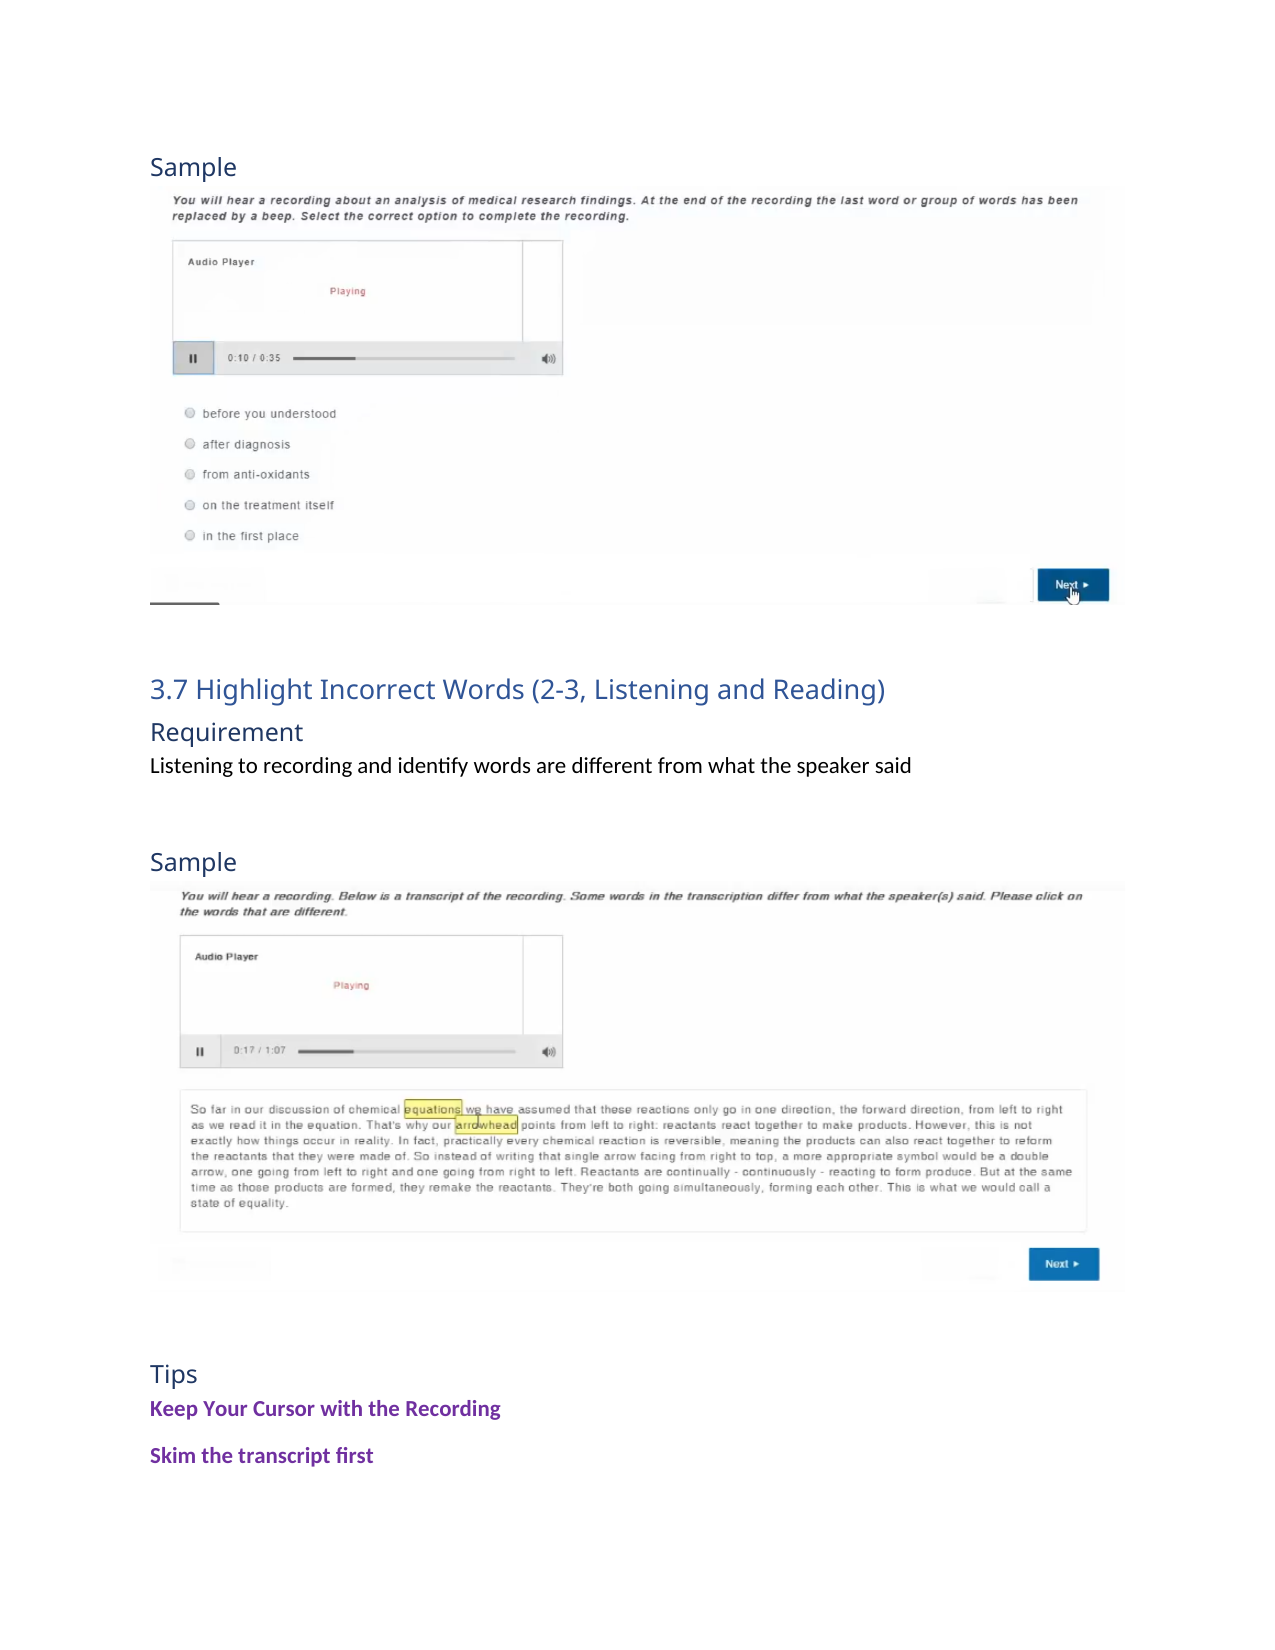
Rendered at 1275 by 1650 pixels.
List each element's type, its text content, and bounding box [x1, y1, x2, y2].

subtitle Sample [150, 150, 1125, 184]
subtitle Sample [150, 845, 1125, 879]
subtitle Requirement [150, 714, 1125, 749]
text Keep Your Cursor with the Recording [150, 1394, 1125, 1422]
subtitle Tips [150, 1357, 1125, 1391]
picture [150, 881, 1125, 1292]
text Skim the transcript first [150, 1441, 1125, 1469]
picture [150, 186, 1125, 605]
text Listening to recording and identify words are different from what the speaker said [150, 751, 1125, 779]
subtitle 3.7 Highlight Incorrect Words (2-3, Listening and Reading) [150, 671, 1125, 707]
